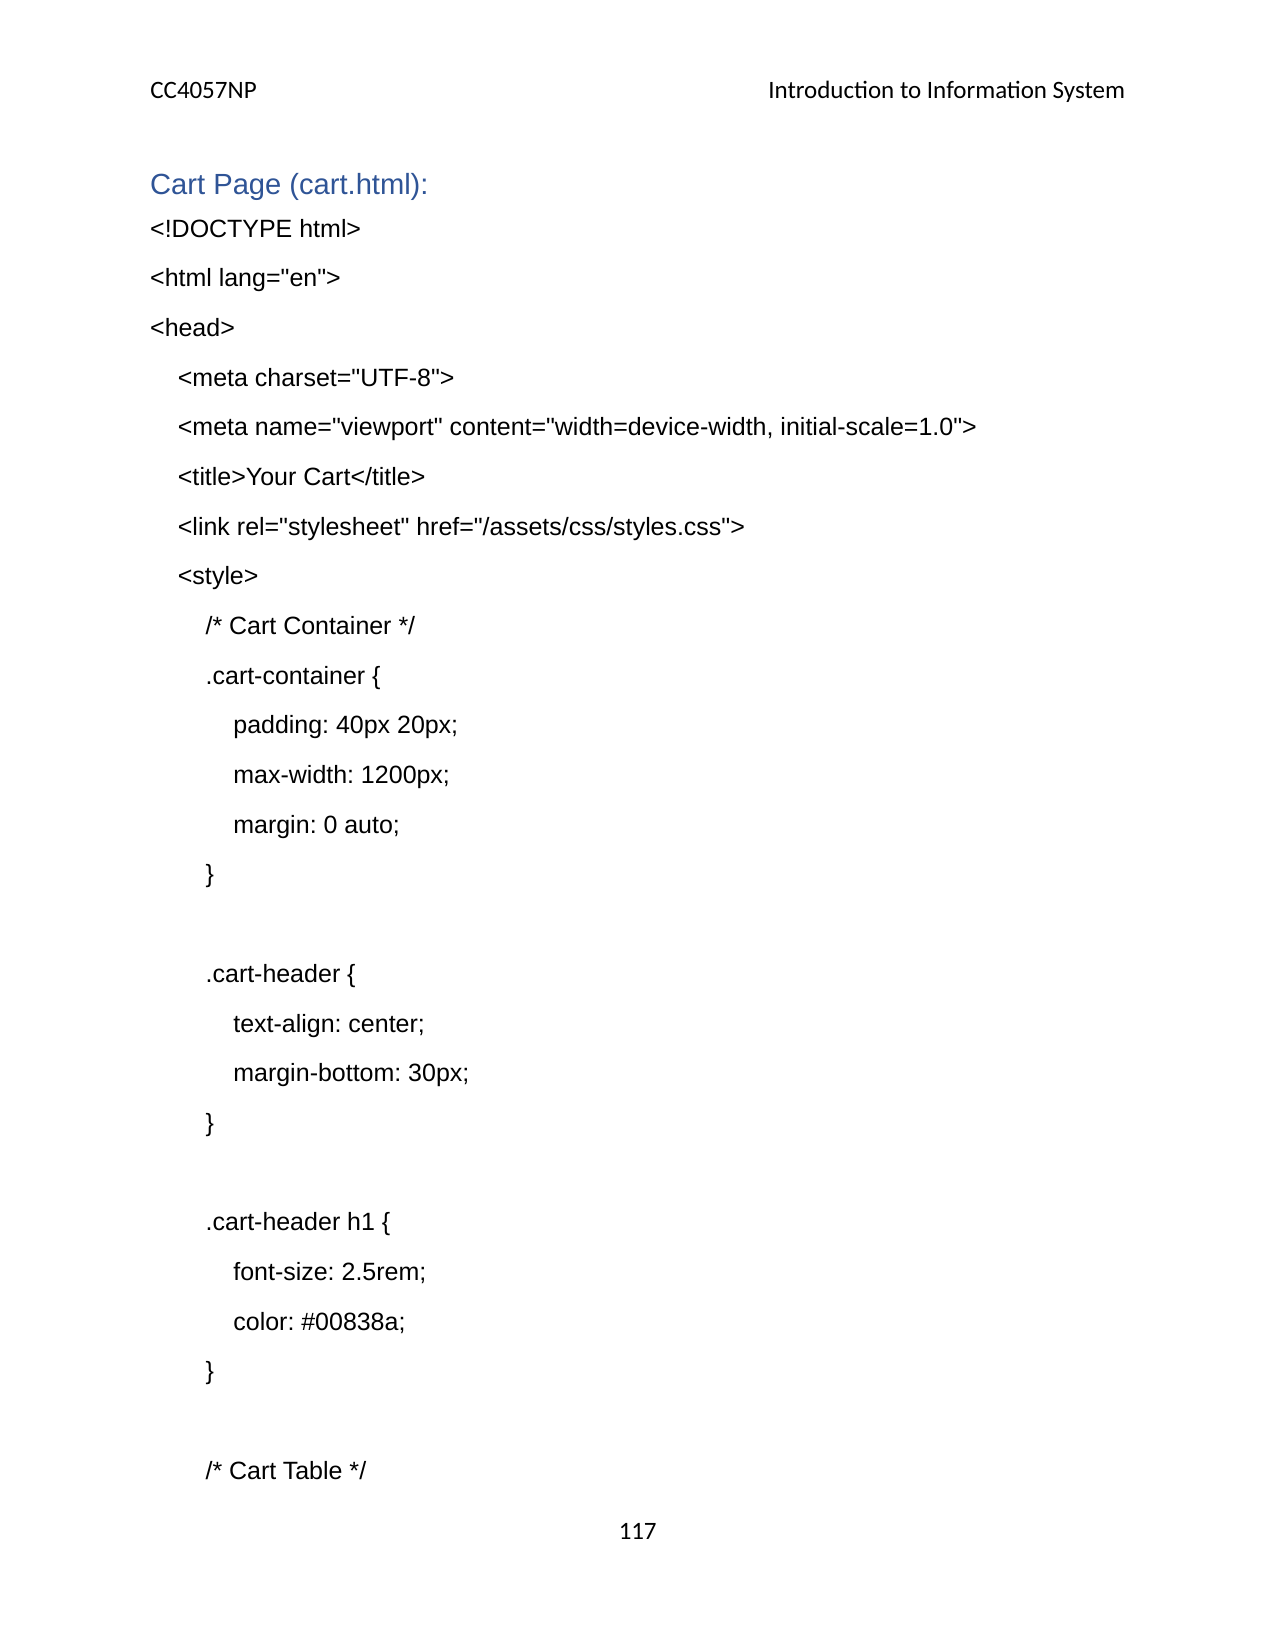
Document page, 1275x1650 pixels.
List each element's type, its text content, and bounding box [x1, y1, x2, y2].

text } [150, 1356, 1125, 1385]
text .cart-container { [150, 661, 1125, 689]
text font-size: 2.5rem; [150, 1257, 1125, 1286]
text .cart-header h1 { [150, 1207, 1125, 1236]
text padding: 40px 20px; [150, 710, 1125, 739]
text <link rel="stylesheet" href="/assets/css/styles.css"> [150, 512, 1125, 540]
text <title>Your Cart</title> [150, 462, 1125, 491]
text margin: 0 auto; [150, 810, 1125, 838]
text <!DOCTYPE html> [150, 213, 1125, 242]
text <html lang="en"> [150, 263, 1125, 292]
text <meta charset="UTF-8"> [150, 363, 1125, 391]
text } [150, 859, 1125, 888]
subtitle Cart Page (cart.html): [150, 167, 1125, 200]
text color: #00838a; [150, 1307, 1125, 1335]
text .cart-header { [150, 959, 1125, 988]
text } [150, 1108, 1125, 1137]
text text-align: center; [150, 1008, 1125, 1037]
text max-width: 1200px; [150, 760, 1125, 789]
text <head> [150, 313, 1125, 342]
text <meta name="viewport" content="width=device-width, initial-scale=1.0"> [150, 412, 1125, 441]
text <style> [150, 561, 1125, 590]
text margin-bottom: 30px; [150, 1058, 1125, 1087]
text /* Cart Container */ [150, 611, 1125, 640]
text /* Cart Table */ [150, 1456, 1125, 1484]
